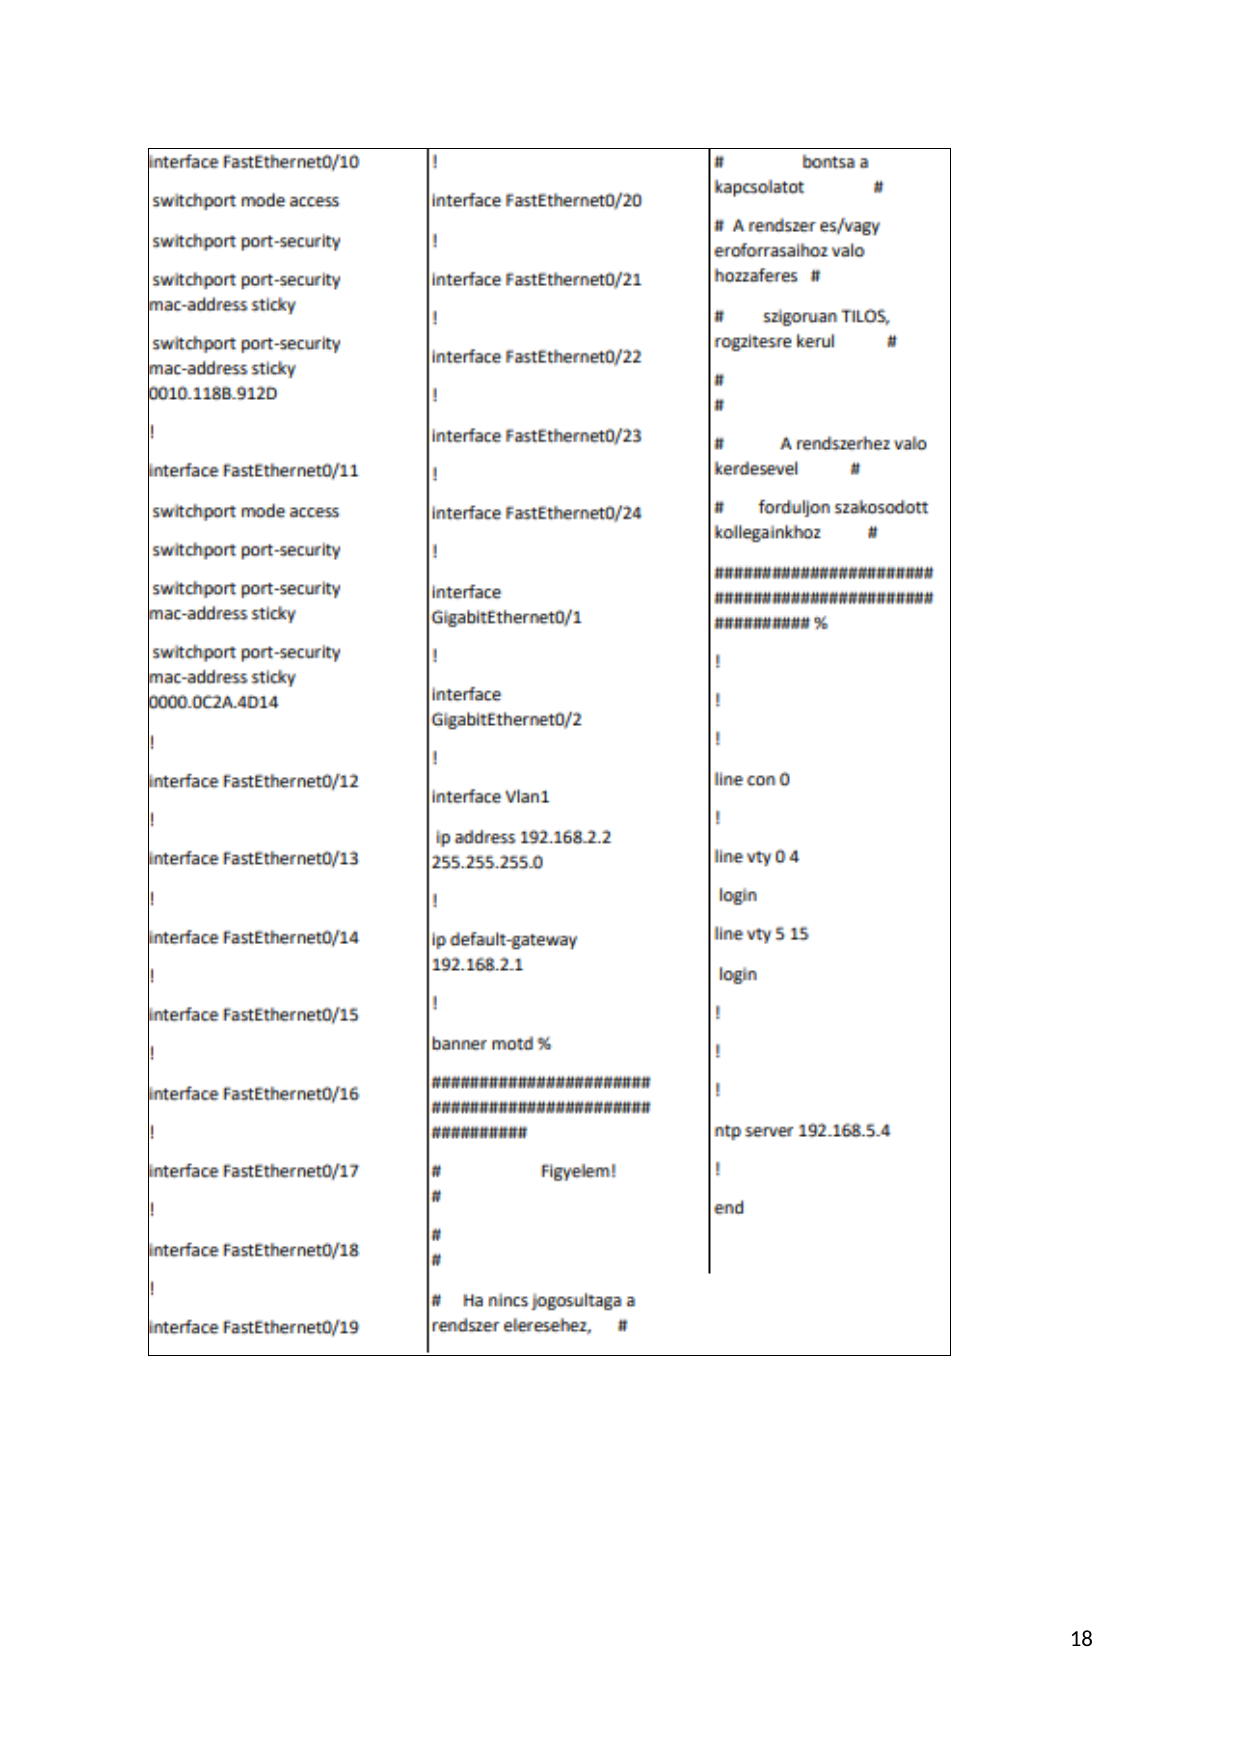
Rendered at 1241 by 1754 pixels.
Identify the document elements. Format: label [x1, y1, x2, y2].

picture [149, 149, 950, 1355]
